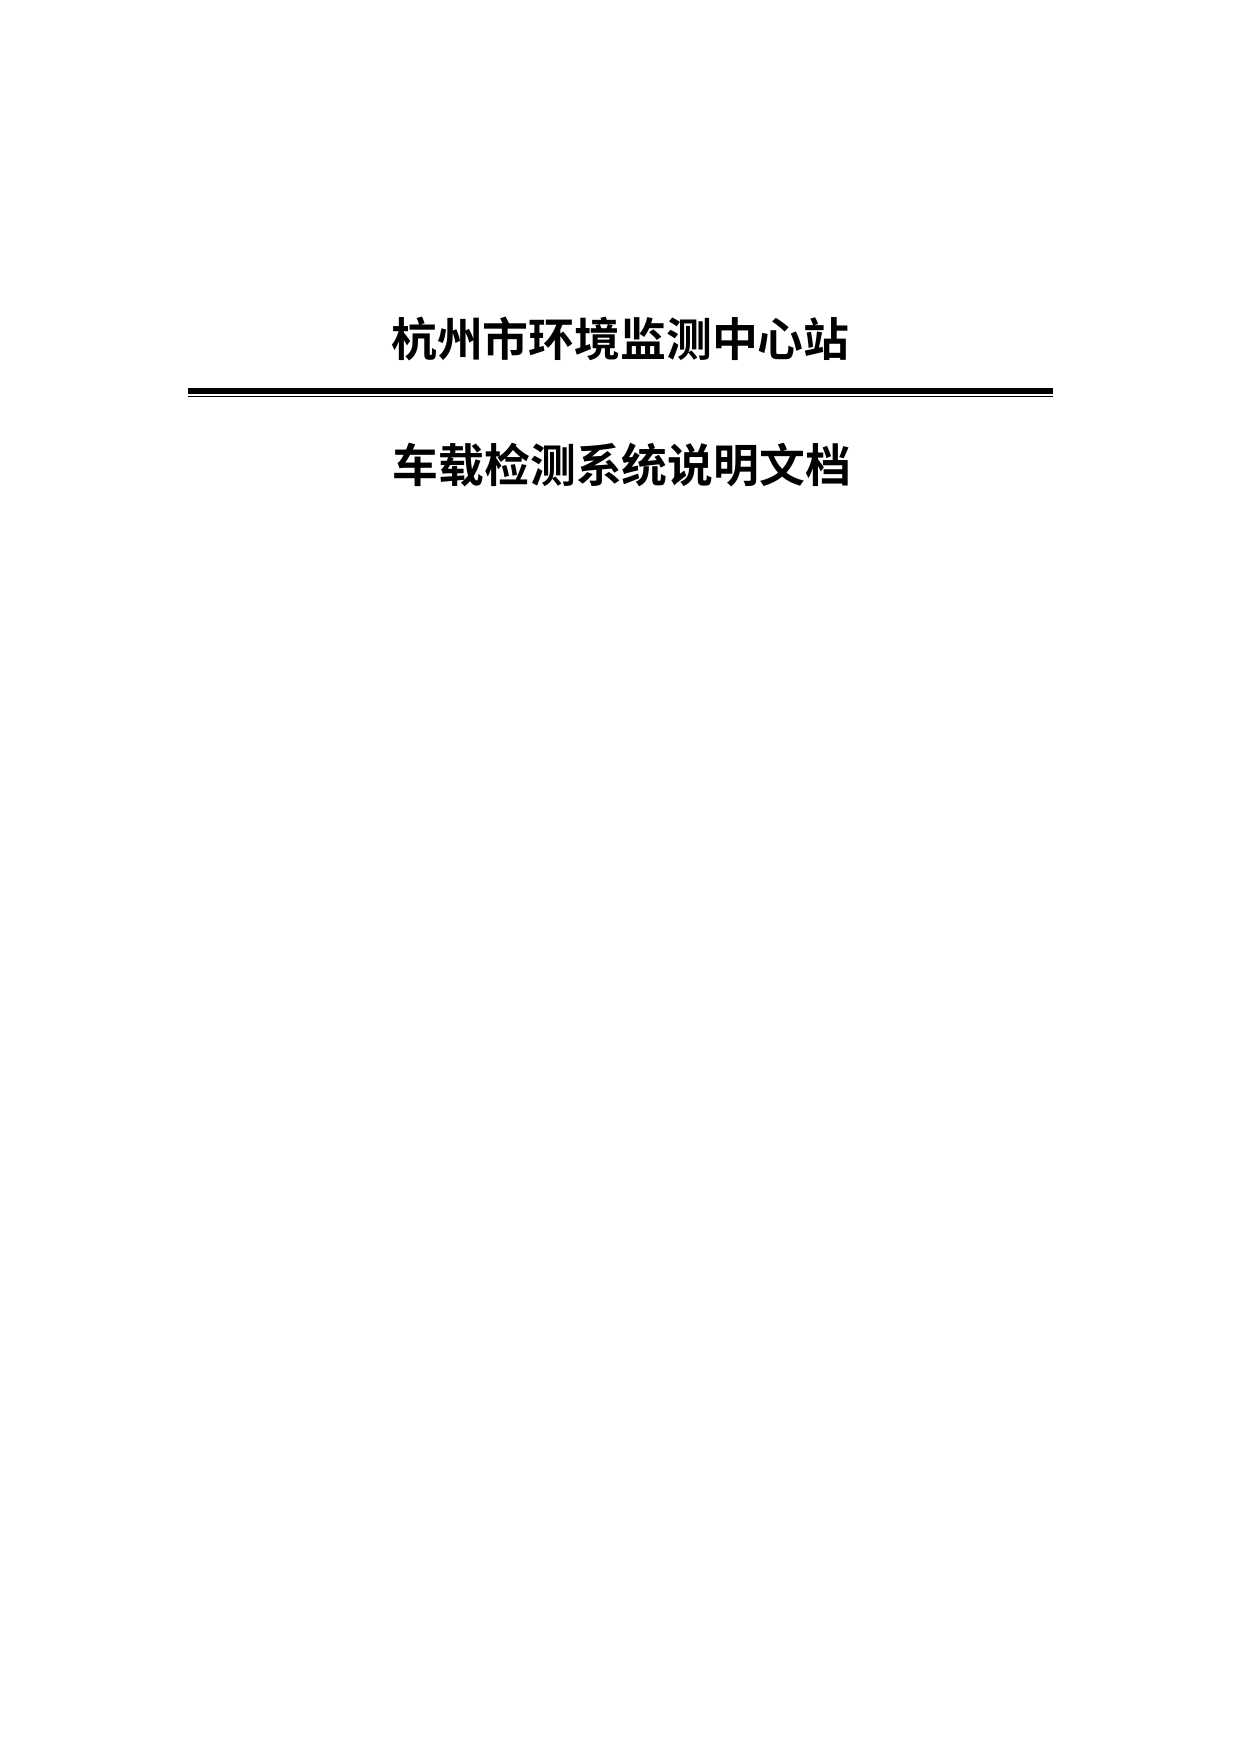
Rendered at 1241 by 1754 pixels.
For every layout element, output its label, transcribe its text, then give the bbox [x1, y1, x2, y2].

title 杭州市环境监测中心站 [187, 288, 1053, 397]
text 车载检测系统说明文档 [190, 413, 1053, 511]
